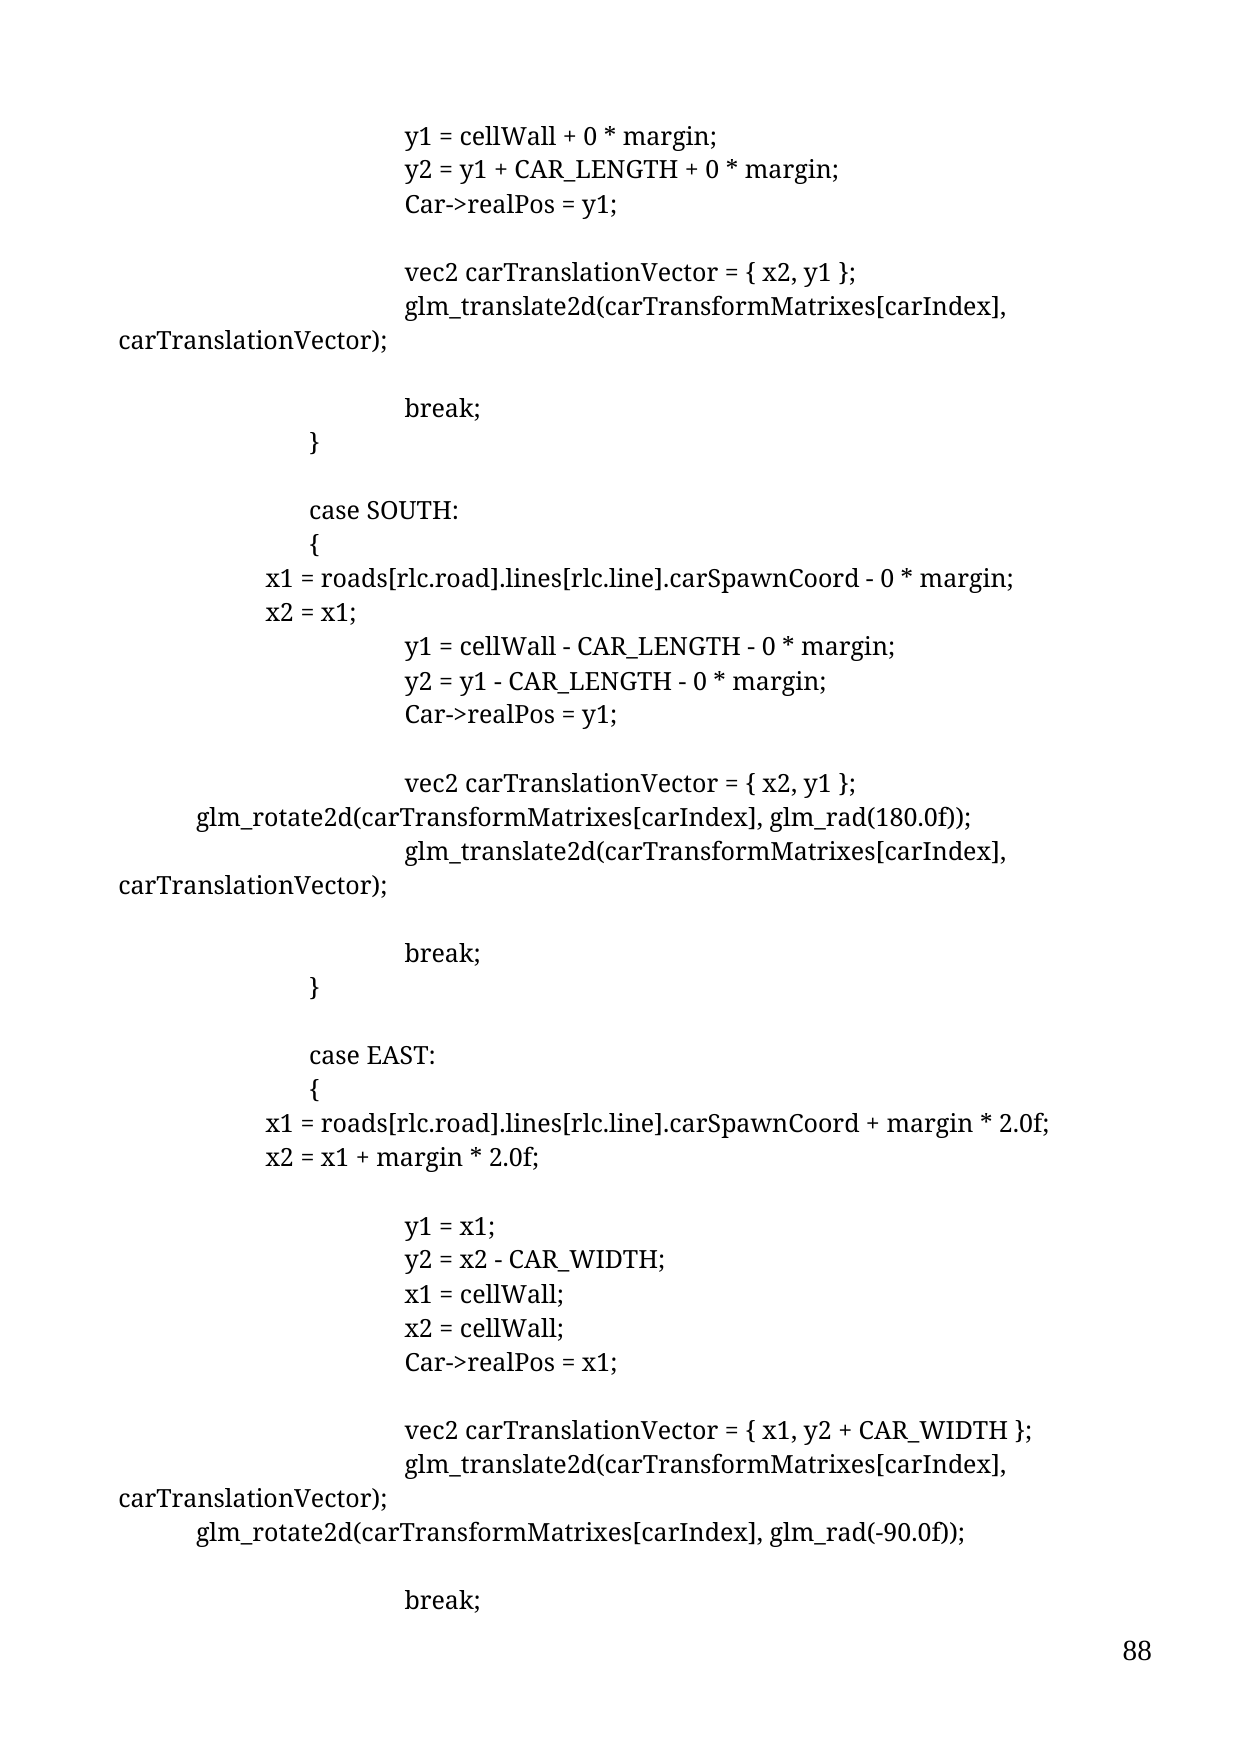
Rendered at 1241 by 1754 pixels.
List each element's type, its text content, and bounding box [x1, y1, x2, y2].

text break; [118, 1583, 1152, 1617]
text { [118, 527, 1152, 561]
text vec2 carTranslationVector = { x2, y1 }; [118, 254, 1152, 288]
text glm_rotate2d(carTransformMatrixes[carIndex], glm_rad(180.0f)); [118, 799, 1152, 833]
text x2 = x1 + margin * 2.0f; [118, 1140, 1152, 1174]
text case EAST: [118, 1038, 1152, 1072]
text x1 = cellWall; [118, 1276, 1152, 1310]
text glm_translate2d(carTransformMatrixes[carIndex], carTranslationVector); [118, 833, 1152, 902]
text vec2 carTranslationVector = { x2, y1 }; [118, 765, 1152, 799]
text y2 = y1 - CAR_LENGTH - 0 * margin; [118, 663, 1152, 697]
text glm_translate2d(carTransformMatrixes[carIndex], carTranslationVector); [118, 288, 1152, 357]
text Car->realPos = y1; [118, 186, 1152, 220]
text x1 = roads[rlc.road].lines[rlc.line].carSpawnCoord + margin * 2.0f; [118, 1106, 1152, 1140]
text y2 = y1 + CAR_LENGTH + 0 * margin; [118, 152, 1152, 186]
text break; [118, 391, 1152, 425]
text y1 = cellWall + 0 * margin; [118, 118, 1152, 152]
text } [118, 425, 1152, 459]
text { [118, 1072, 1152, 1106]
text y2 = x2 - CAR_WIDTH; [118, 1242, 1152, 1276]
text x1 = roads[rlc.road].lines[rlc.line].carSpawnCoord - 0 * margin; [118, 561, 1152, 595]
text x2 = cellWall; [118, 1310, 1152, 1344]
text y1 = cellWall - CAR_LENGTH - 0 * margin; [118, 629, 1152, 663]
text Car->realPos = y1; [118, 697, 1152, 731]
text y1 = x1; [118, 1208, 1152, 1242]
text case SOUTH: [118, 493, 1152, 527]
text vec2 carTranslationVector = { x1, y2 + CAR_WIDTH }; [118, 1412, 1152, 1447]
text break; [118, 936, 1152, 970]
text } [118, 970, 1152, 1004]
text x2 = x1; [118, 595, 1152, 629]
text Car->realPos = x1; [118, 1344, 1152, 1378]
text glm_translate2d(carTransformMatrixes[carIndex], carTranslationVector); [118, 1447, 1152, 1515]
text glm_rotate2d(carTransformMatrixes[carIndex], glm_rad(-90.0f)); [118, 1515, 1152, 1549]
